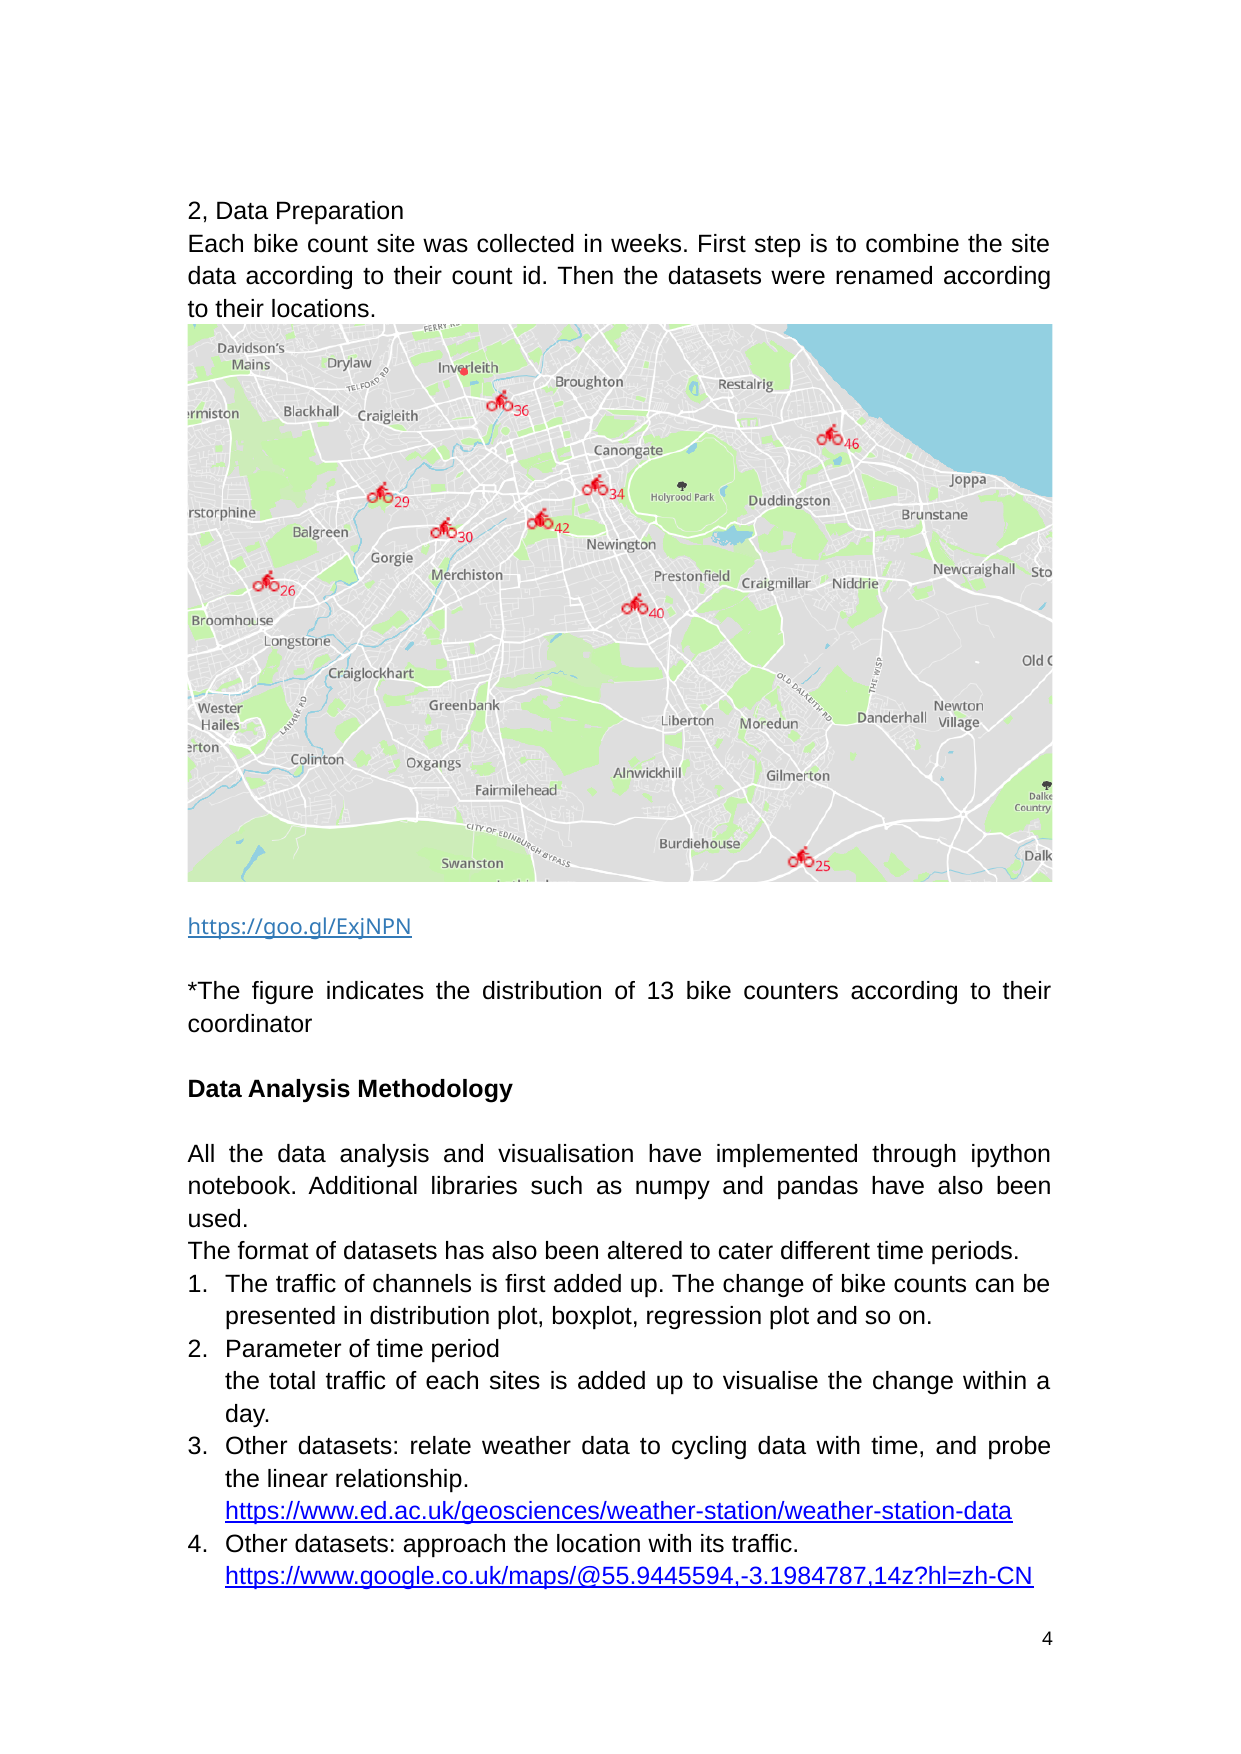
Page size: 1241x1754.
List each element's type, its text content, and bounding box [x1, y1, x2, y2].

text https://goo.gl/ExjNPN [187, 909, 1053, 942]
list Parameter of time period [187, 1332, 1053, 1364]
text *The figure indicates the distribution of 13 bike counters according to their coordinator [187, 974, 1053, 1039]
list Other datasets: relate weather data to cycling data with time, and probe the linear relationship. [187, 1429, 1053, 1494]
list https://www.google.co.uk/maps/@55.9445594,-3.1984787,14z?hl=zh-CN [225, 1559, 1053, 1592]
text Each bike count site was collected in weeks. First step is to combine the site data according to their count id. Then the datasets were renamed according to their locations. [187, 227, 1053, 324]
text Data Analysis Methodology [187, 1072, 1053, 1104]
list https://www.ed.ac.uk/geosciences/weather-station/weather-station-data [225, 1494, 1053, 1527]
list Other datasets: approach the location with its traffic. [187, 1527, 1053, 1559]
text All the data analysis and visualisation have implemented through ipython notebook. Additional libraries such as numpy and pandas have also been used. [187, 1137, 1053, 1234]
list The traffic of channels is first added up. The change of bike counts can be presented in distribution plot, boxplot, regression plot and so on. [187, 1267, 1053, 1332]
text The format of datasets has also been altered to cater different time periods. [187, 1234, 1053, 1267]
text 2, Data Preparation [187, 194, 1053, 227]
list the total traffic of each sites is added up to visualise the change within a day. [225, 1364, 1053, 1429]
picture [187, 324, 1053, 882]
